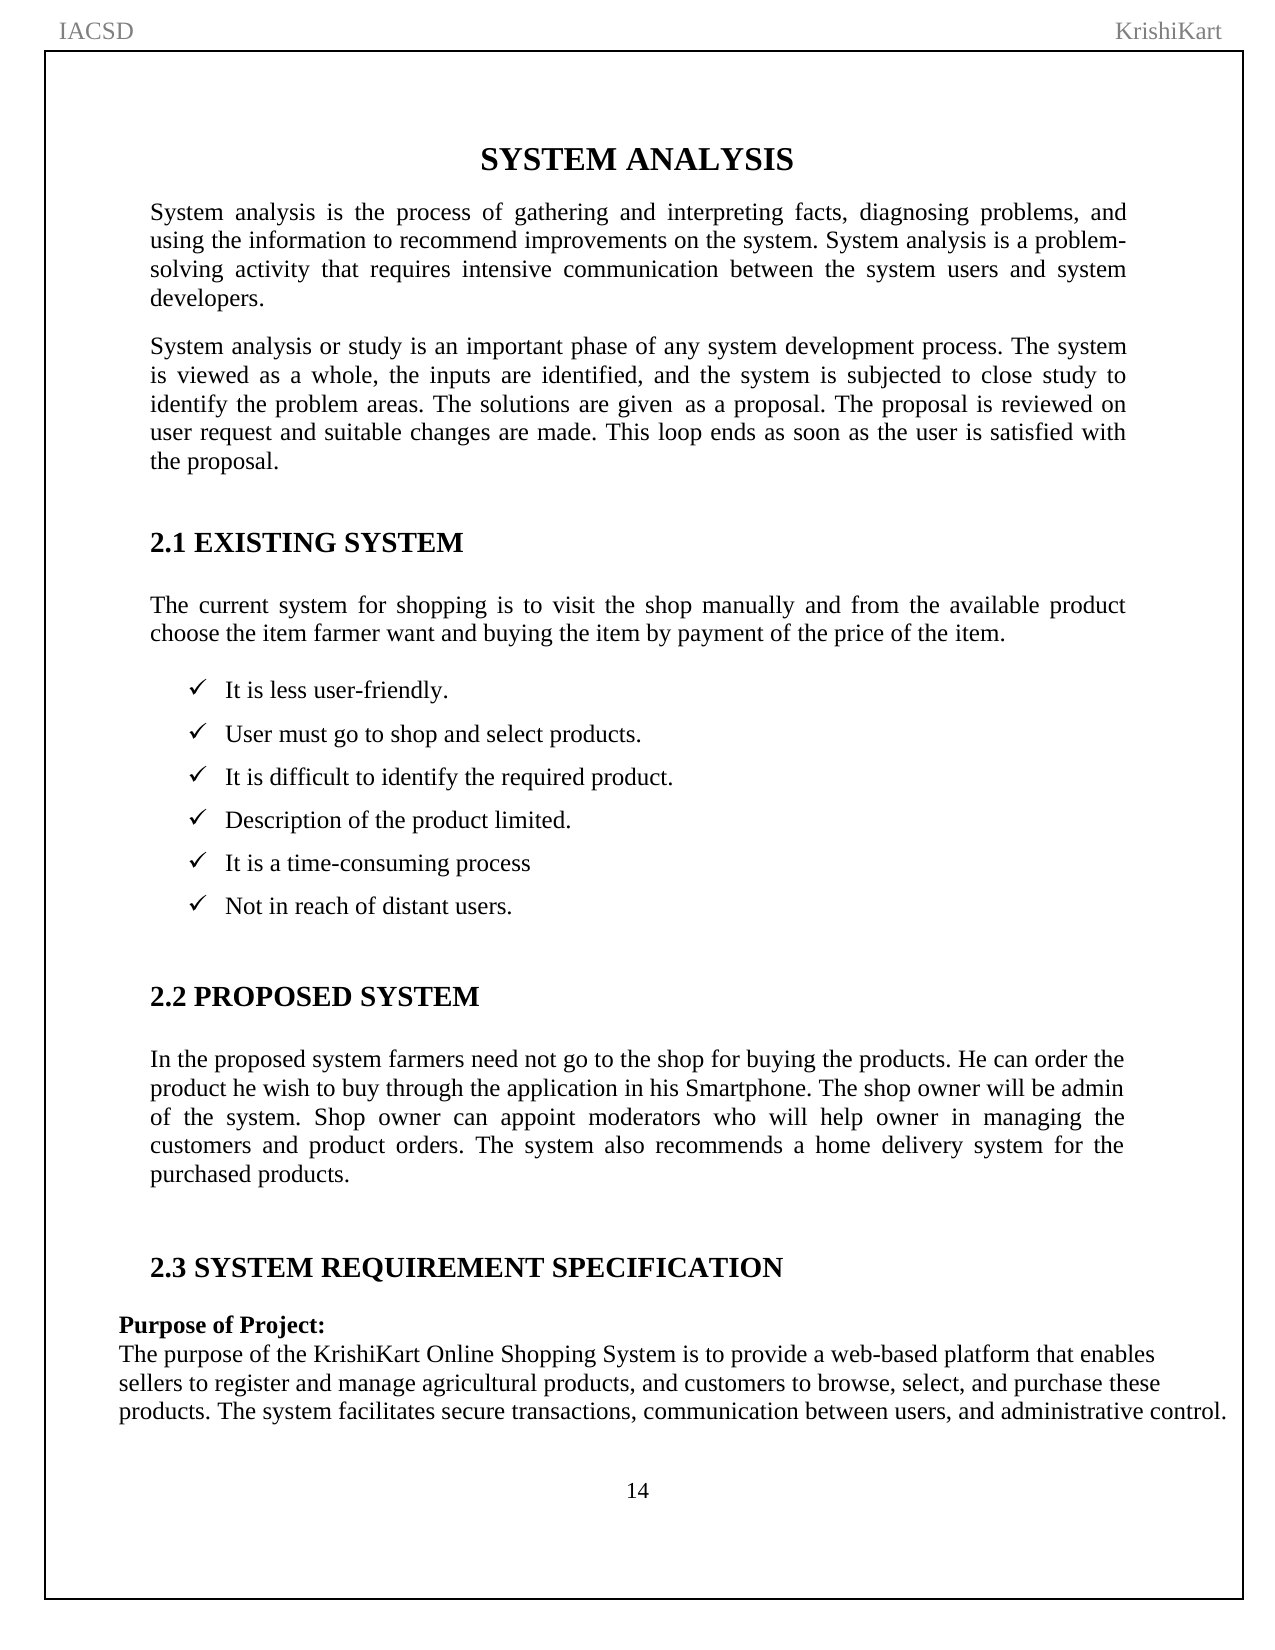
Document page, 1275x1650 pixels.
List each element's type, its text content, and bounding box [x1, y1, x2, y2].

list It is less user-friendly. [187, 676, 1242, 704]
subtitle SYSTEM ANALYSIS [229, 139, 1045, 178]
list It is difficult to identify the required product. [187, 762, 1242, 791]
subtitle PROPOSED SYSTEM [150, 979, 1242, 1013]
text sellers to register and manage agricultural products, and customers to browse, select, and purchase these [119, 1368, 1242, 1396]
text Purpose of Project: [46, 1310, 1242, 1339]
list It is a time-consuming process [187, 848, 1242, 877]
text The current system for shopping is to visit the shop manually and from the available product choose the item farmer want and buying the item by payment of the price of the item. [150, 590, 1126, 647]
list Not in reach of distant users. [187, 891, 1242, 920]
text The purpose of the KrishiKart Online Shopping System is to provide a web-based platform that enables [119, 1339, 1242, 1368]
list User must go to shop and select products. [187, 719, 1242, 748]
text System analysis or study is an important phase of any system development process. The system is viewed as a whole, the inputs are identified, and the system is subjected to close study to identify the problem areas. The solutions are given as a proposal. The proposal is reviewed on user request and suitable changes are made. This loop ends as soon as the user is satisfied with the proposal. [150, 331, 1127, 475]
list Description of the product limited. [187, 805, 1242, 834]
subtitle EXISTING SYSTEM [150, 525, 1242, 559]
text System analysis is the process of gathering and interpreting facts, diagnosing problems, and using the information to recommend improvements on the system. System analysis is a problem-solving activity that requires intensive communication between the system users and system developers. [150, 197, 1127, 312]
subtitle SYSTEM REQUIREMENT SPECIFICATION [150, 1250, 1242, 1284]
text products. The system facilitates secure transactions, communication between users, and administrative control. [119, 1396, 1242, 1425]
text In the proposed system farmers need not go to the shop for buying the products. He can order the product he wish to buy through the application in his Smartphone. The shop owner will be admin of the system. Shop owner can appoint moderators who will help owner in managing the customers and product orders. The system also recommends a home delivery system for the purchased products. [150, 1044, 1126, 1188]
